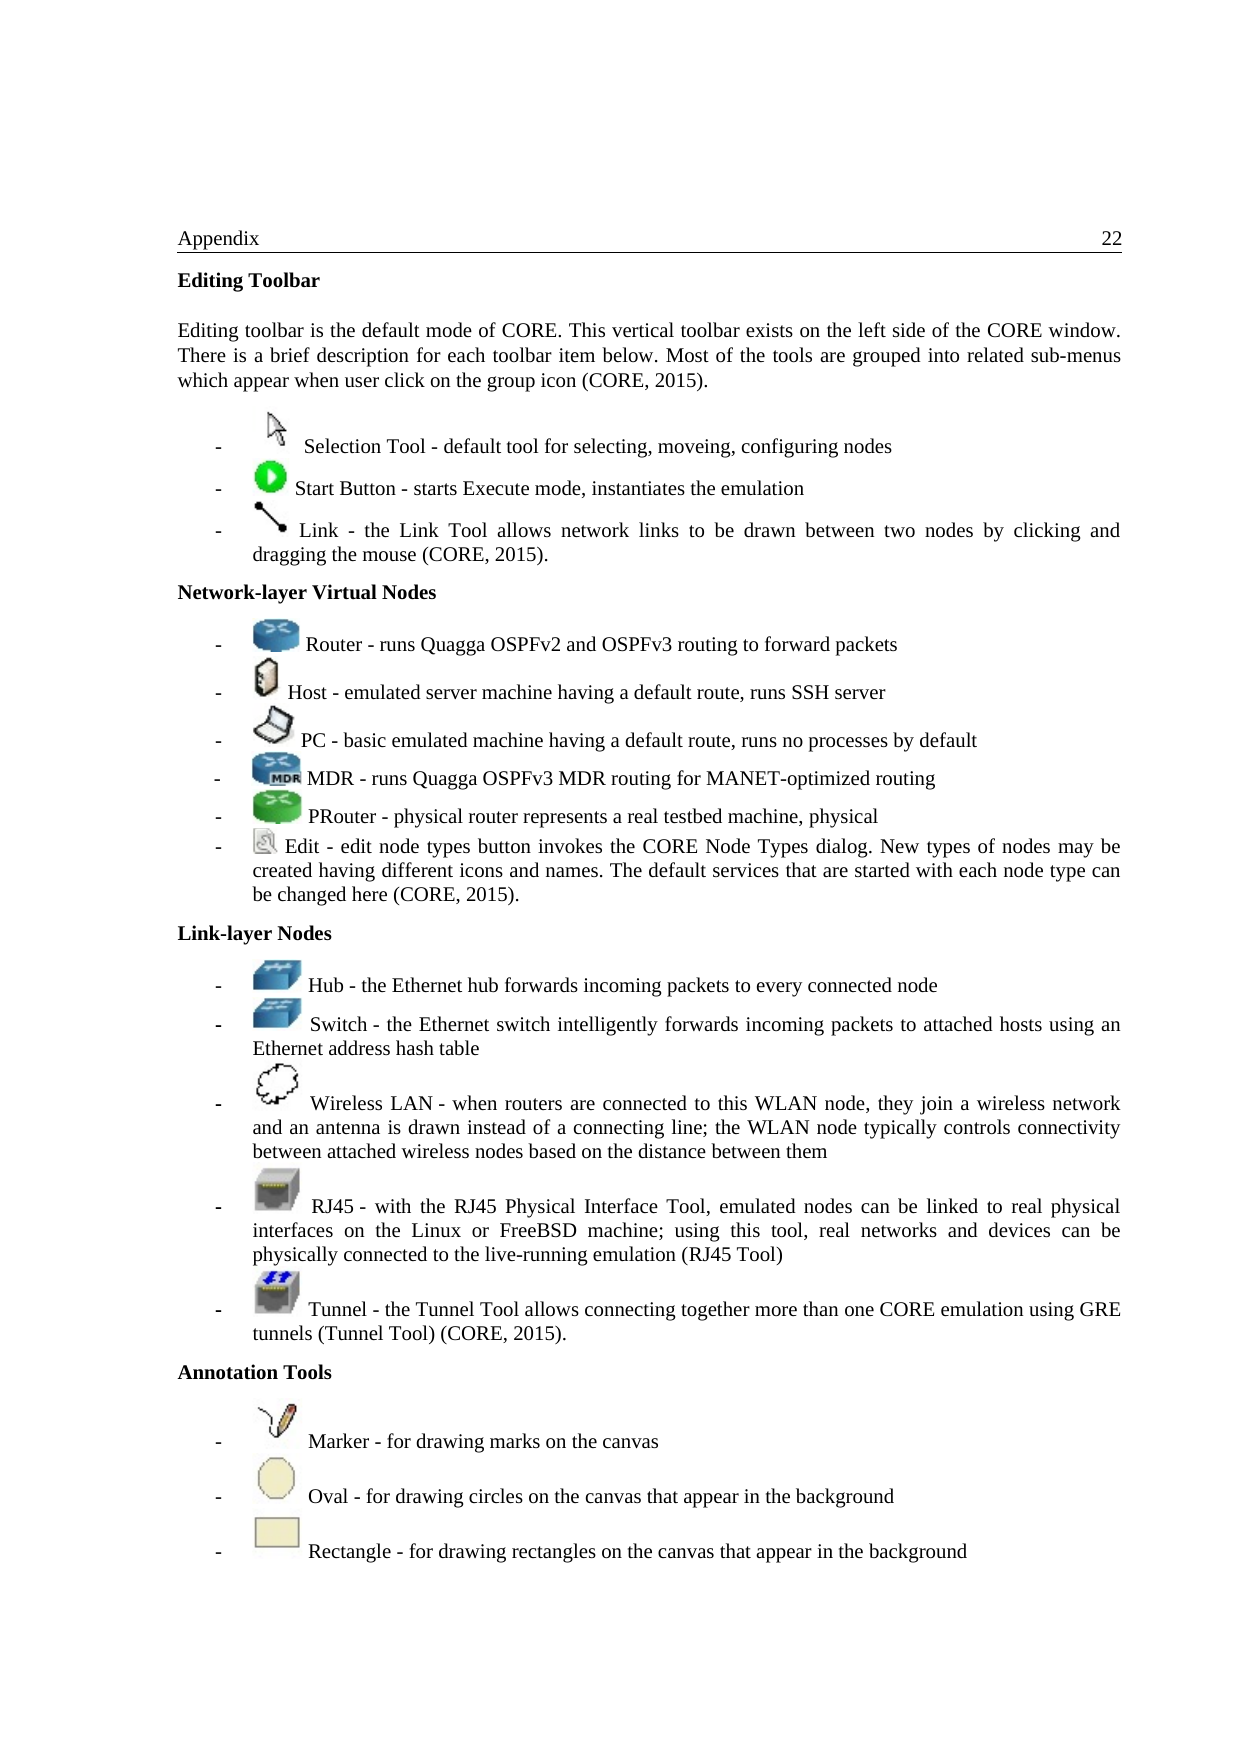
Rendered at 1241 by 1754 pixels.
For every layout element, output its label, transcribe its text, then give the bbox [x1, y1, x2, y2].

text Editing toolbar is the default mode of CORE. This vertical toolbar exists on the left side of the CORE window. There is a brief description for each toolbar item below. Most of the tools are grouped into related sub-menus which appear when user click on the group icon (CORE, 2015). [177, 317, 1122, 392]
subtitle Editing Toolbar [177, 267, 1122, 292]
list Host - emulated server machine having a default route, runs SSH server [215, 656, 1122, 704]
text Annotation Tools [177, 1359, 1122, 1384]
list MDR - runs Quagga OSPFv3 MDR routing for MANET-optimized routing [213, 752, 1122, 790]
list Start Button - starts Execute mode, instantiates the emulation [215, 458, 1122, 500]
list RJ45 - with the RJ45 Physical Interface Tool, emulated nodes can be linked to real physical interfaces on the Linux or FreeBSD machine; using this tool, real networks and devices can be physically connected to the live-running emulation (RJ45 Tool) [215, 1163, 1122, 1266]
picture [252, 1453, 303, 1504]
text Link-layer Nodes [177, 921, 1122, 944]
list Router - runs Quagga OSPFv2 and OSPFv3 routing to forward packets [215, 619, 1122, 656]
list PC - basic emulated machine having a default route, runs no processes by default [215, 704, 1122, 752]
picture [252, 406, 304, 454]
list Switch - the Ethernet switch intelligently forwards incoming packets to attached hosts using an Ethernet address hash table [215, 997, 1122, 1060]
list Marker - for drawing marks on the canvas [215, 1398, 1122, 1453]
list Tunnel - the Tunnel Tool allows connecting together more than one CORE emulation using GRE tunnels (Tunnel Tool) (CORE, 2015). [215, 1266, 1122, 1345]
list Oval - for drawing circles on the canvas that appear in the background [215, 1453, 1122, 1508]
list Link - the Link Tool allows network links to be drawn between two nodes by clicking and dragging the mouse (CORE, 2015). [215, 500, 1122, 566]
picture [252, 1266, 303, 1317]
picture [252, 703, 296, 747]
picture [251, 751, 302, 786]
picture [252, 500, 290, 537]
picture [252, 1162, 303, 1214]
picture [252, 656, 283, 700]
list Rectangle - for drawing rectangles on the canvas that appear in the background [215, 1508, 1122, 1563]
picture [252, 997, 303, 1031]
list PRouter - physical router represents a real testbed machine, physical [215, 790, 1122, 828]
picture [252, 789, 303, 824]
list Hub - the Ethernet hub forwards incoming packets to every connected node [215, 959, 1122, 997]
list Edit - edit node types button invokes the CORE Node Types dialog. New types of nodes may be created having different icons and names. The default services that are started with each node type can be changed here (CORE, 2015). [215, 828, 1122, 906]
picture [252, 1059, 303, 1111]
text Network-layer Virtual Nodes [177, 580, 1122, 604]
picture [252, 458, 290, 496]
list Selection Tool - default tool for selecting, moveing, configuring nodes [215, 407, 1122, 458]
picture [252, 1508, 303, 1559]
list Wireless LAN - when routers are connected to this WLAN node, they join a wireless network and an antenna is drawn instead of a connecting line; the WLAN node typically controls connectivity between attached wireless nodes based on the distance between them [215, 1060, 1122, 1163]
picture [252, 828, 278, 854]
picture [252, 959, 303, 993]
picture [252, 618, 301, 652]
picture [252, 1398, 303, 1449]
